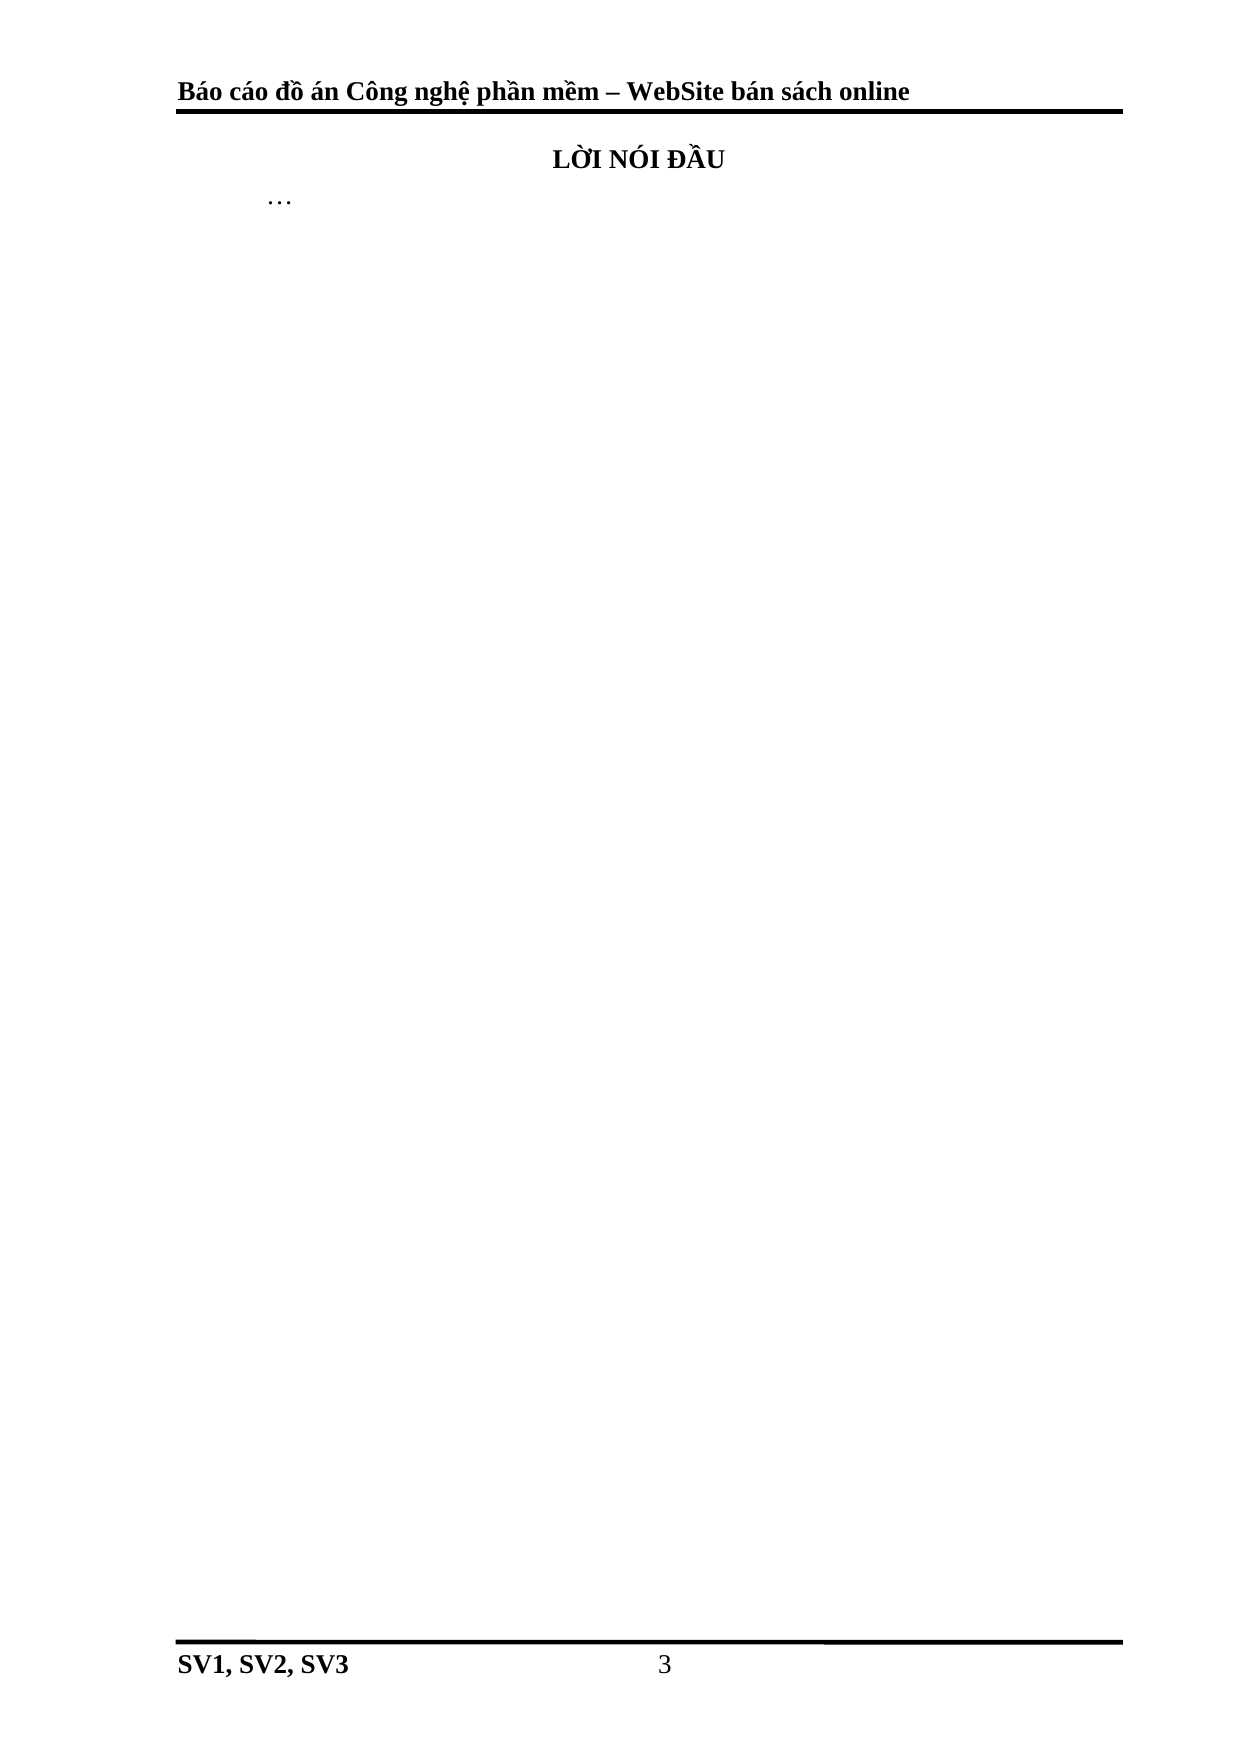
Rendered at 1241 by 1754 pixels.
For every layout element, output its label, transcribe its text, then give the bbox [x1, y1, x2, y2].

subtitle LỜI NÓI ĐẦU [522, 143, 1122, 174]
text … [177, 179, 1122, 210]
